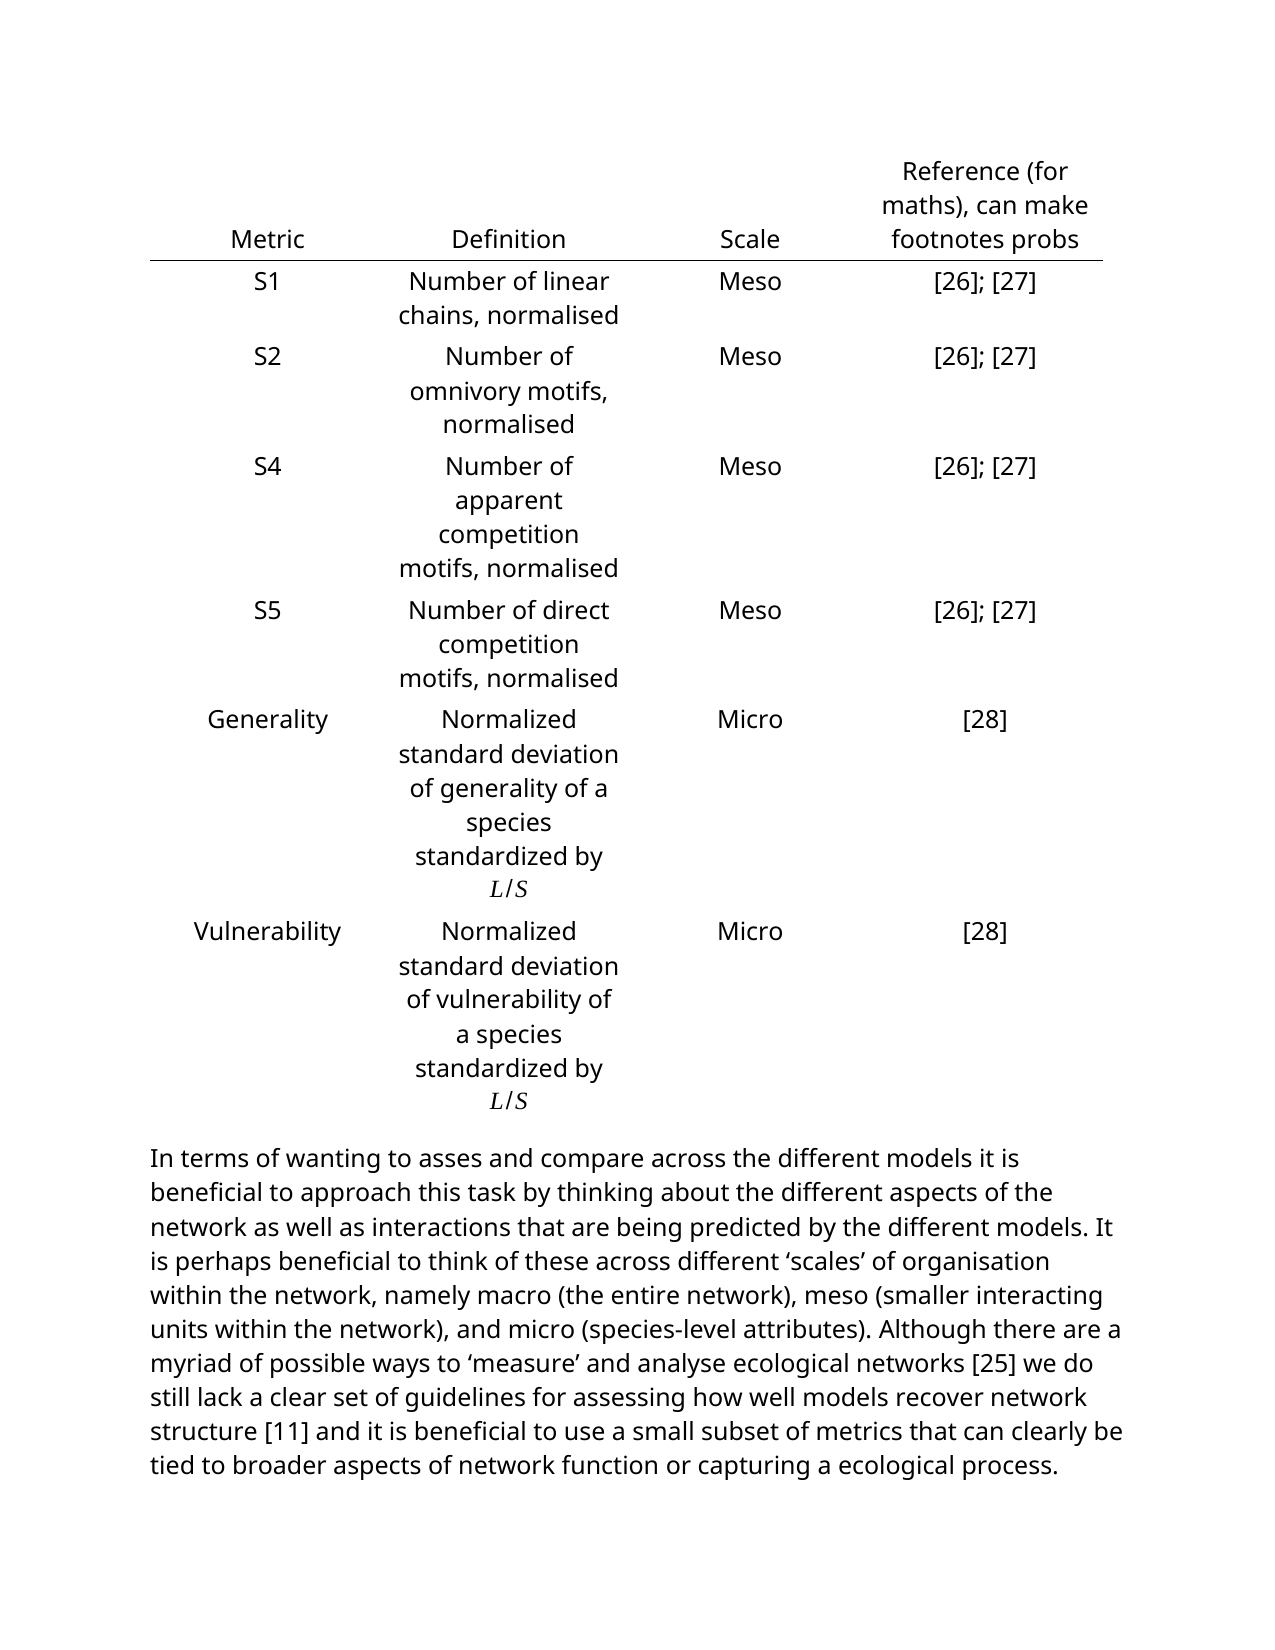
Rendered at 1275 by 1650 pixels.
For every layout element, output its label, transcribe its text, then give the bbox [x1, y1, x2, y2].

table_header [139, 150, 1114, 1122]
text In terms of wanting to asses and compare across the different models it is beneficial to approach this task by thinking about the different aspects of the network as well as interactions that are being predicted by the different models. It is perhaps beneficial to think of these across different ‘scales’ of organisation within the network, namely macro (the entire network), meso (smaller interacting units within the network), and micro (species-level attributes). Although there are a myriad of possible ways to ‘measure’ and analyse ecological networks [25] we do still lack a clear set of guidelines for assessing how well models recover network structure [11] and it is beneficial to use a small subset of metrics that can clearly be tied to broader aspects of network function or capturing a ecological process. [150, 1141, 1125, 1482]
